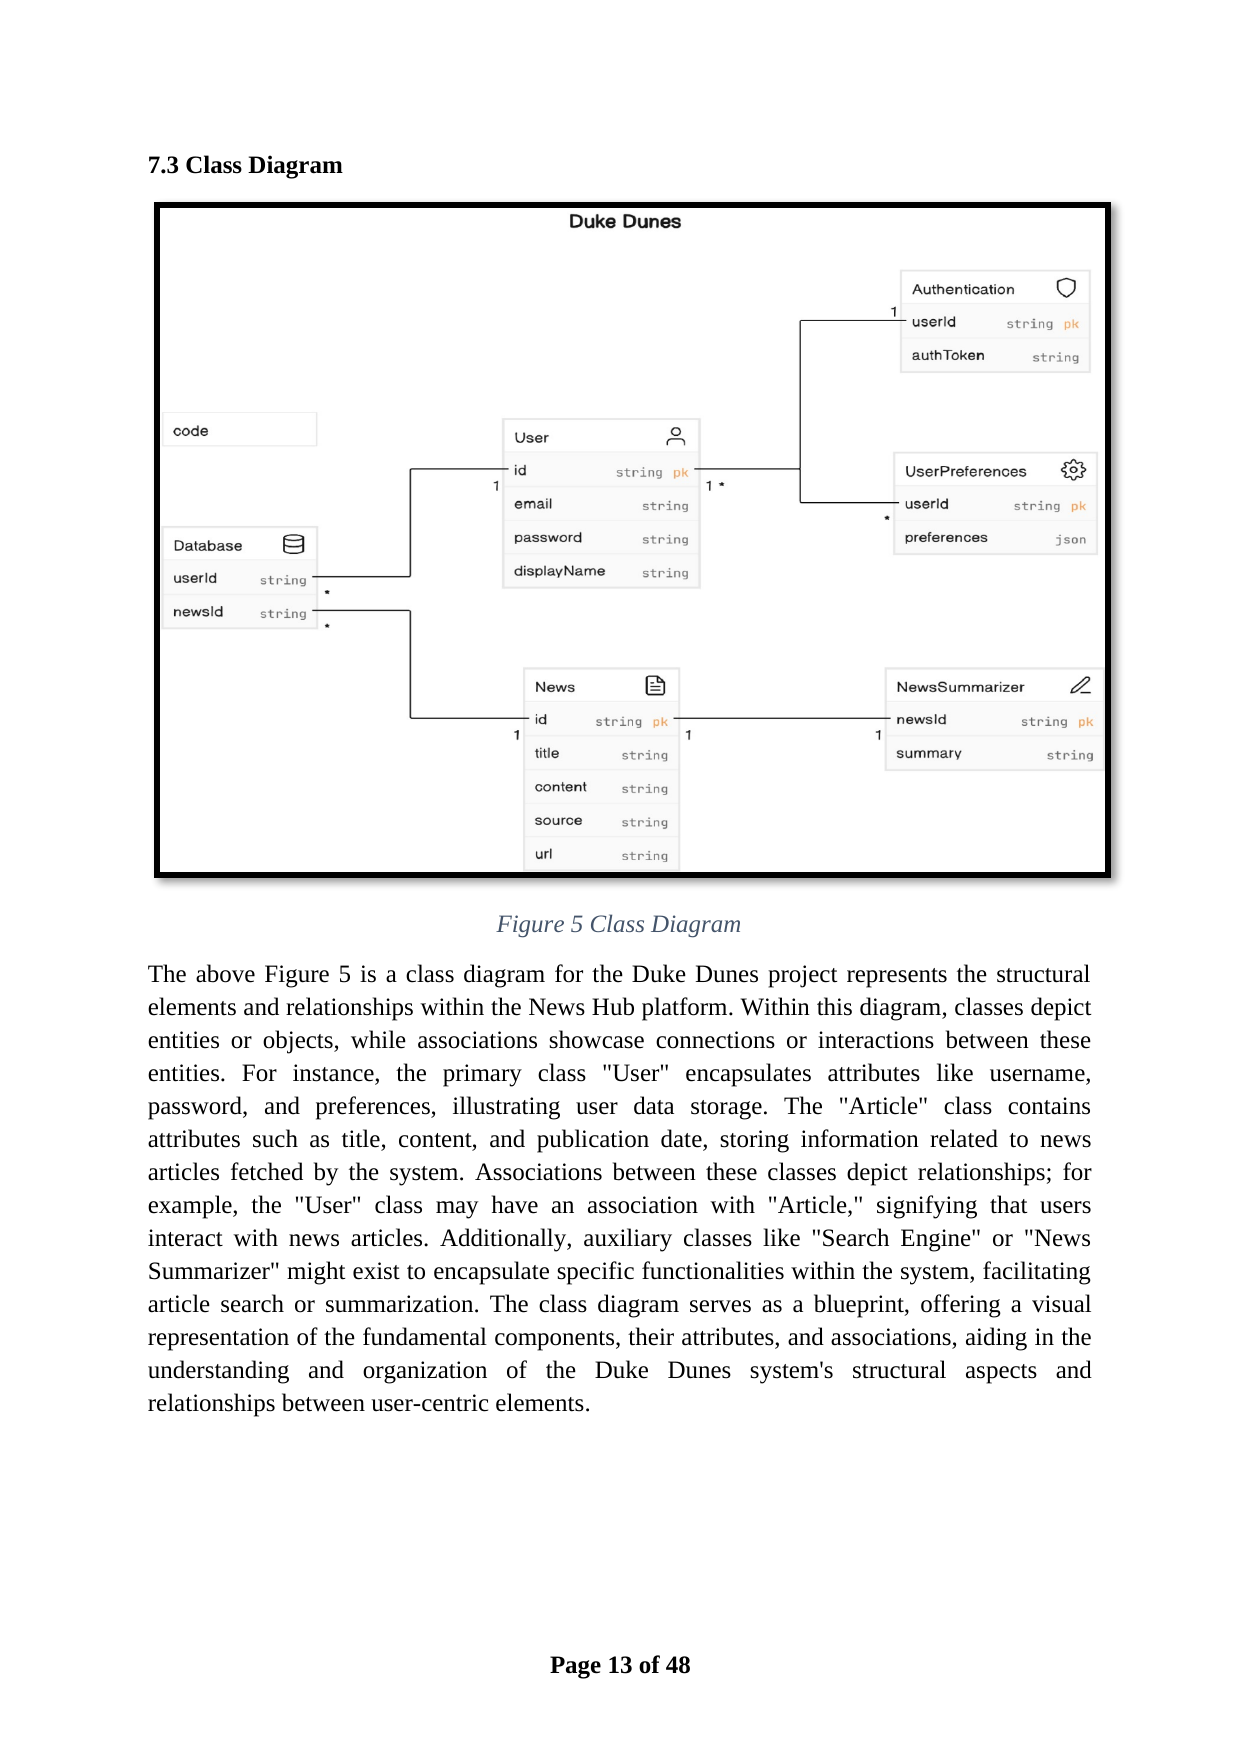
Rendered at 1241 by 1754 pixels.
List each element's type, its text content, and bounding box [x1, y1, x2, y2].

subtitle 7.3 Class Diagram [148, 150, 1092, 179]
text The above Figure 5 is a class diagram for the Duke Dunes project represents the structural elements and relationships within the News Hub platform. Within this diagram, classes depict entities or objects, while associations showcase connections or interactions between these entities. For instance, the primary class "User" encapsulates attributes like username, password, and preferences, illustrating user data storage. The "Article" class contains attributes such as title, content, and publication date, storing information related to news articles fetched by the system. Associations between these classes depict relationships; for example, the "User" class may have an association with "Article," signifying that users interact with news articles. Additionally, auxiliary classes like "Search Engine" or "News Summarizer" might exist to encapsulate specific functionalities within the system, facilitating article search or summarization. The class diagram serves as a blueprint, offering a visual representation of the fundamental components, their attributes, and associations, aiding in the understanding and organization of the Duke Dunes system's structural aspects and relationships between user-centric elements. [148, 959, 1092, 1417]
text Figure 5 Class Diagram [148, 909, 1092, 938]
picture [160, 208, 1105, 872]
